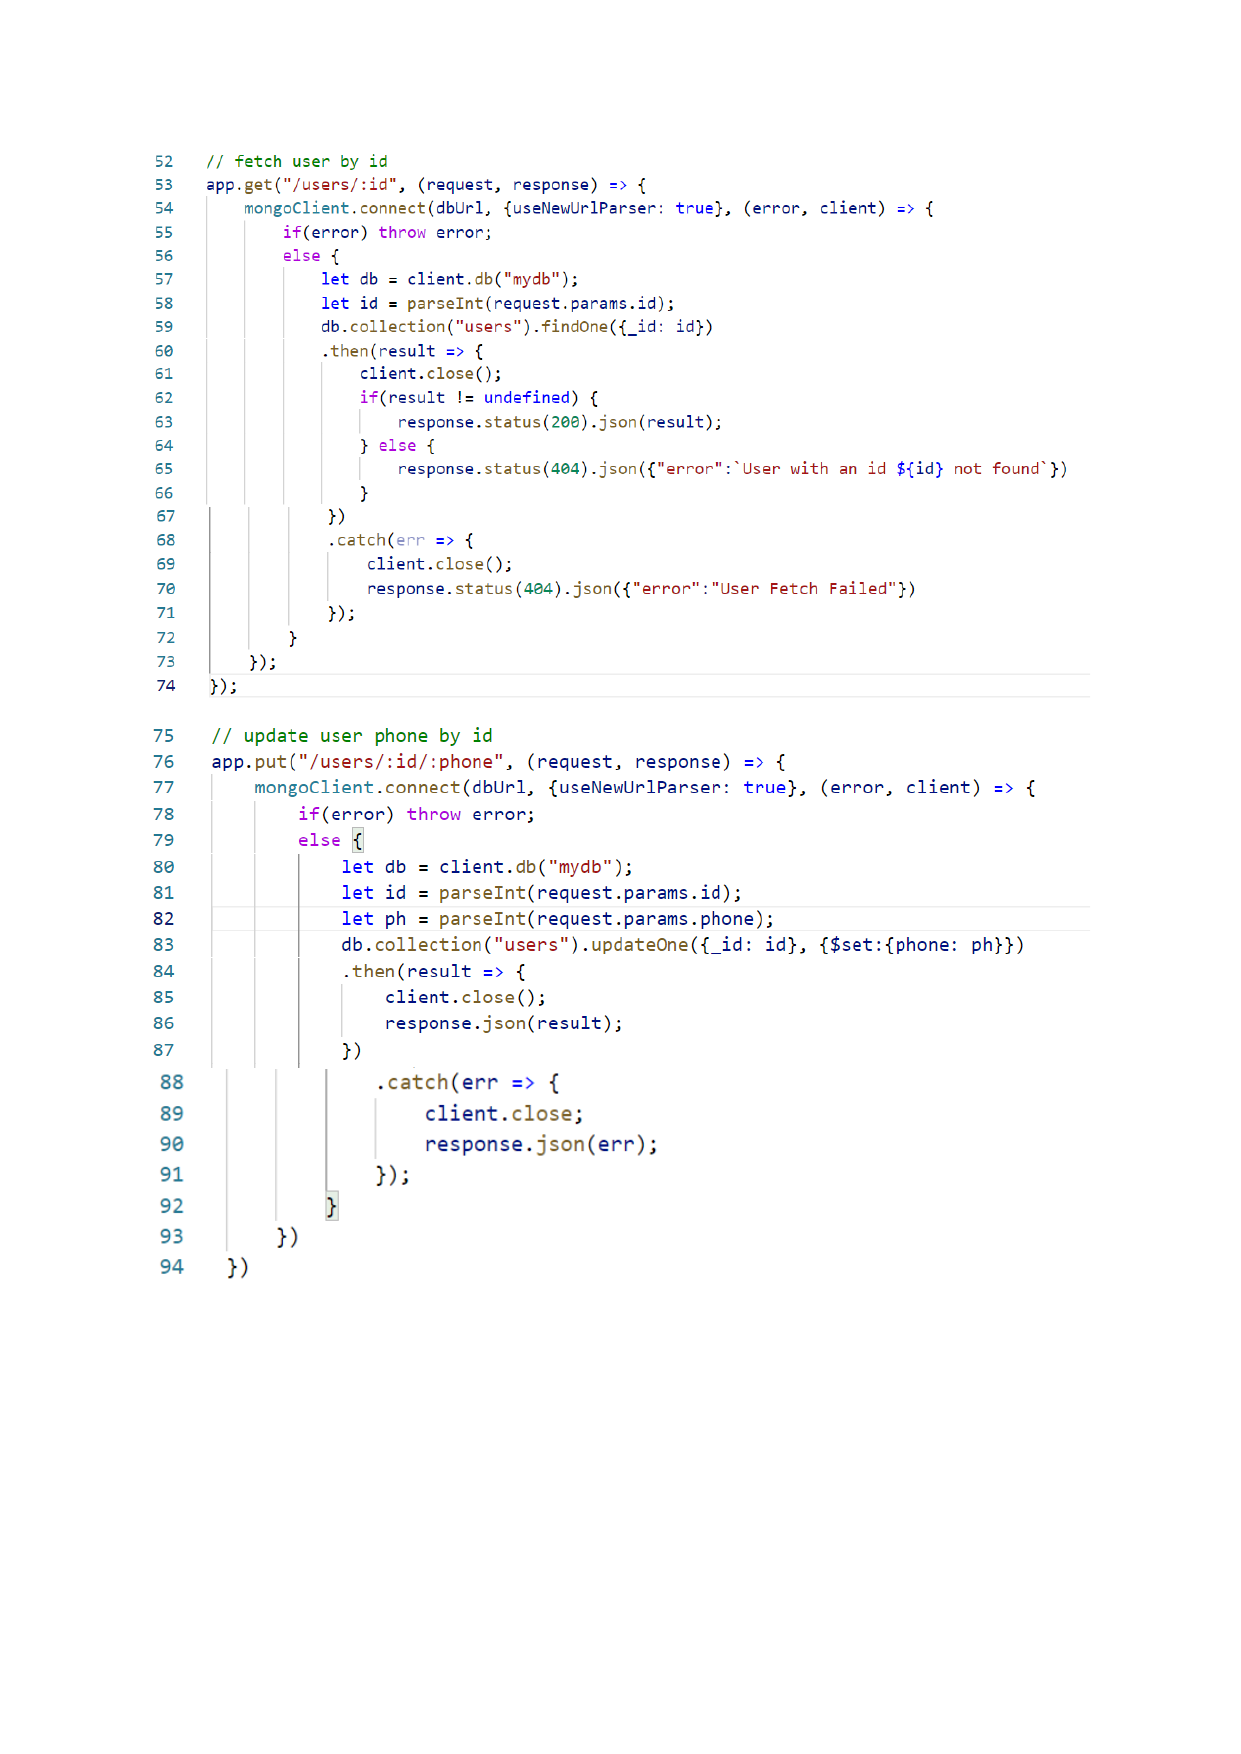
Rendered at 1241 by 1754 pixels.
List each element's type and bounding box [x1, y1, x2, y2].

picture [150, 1069, 1090, 1302]
picture [150, 507, 1091, 722]
picture [150, 150, 1090, 505]
picture [150, 724, 1091, 1068]
